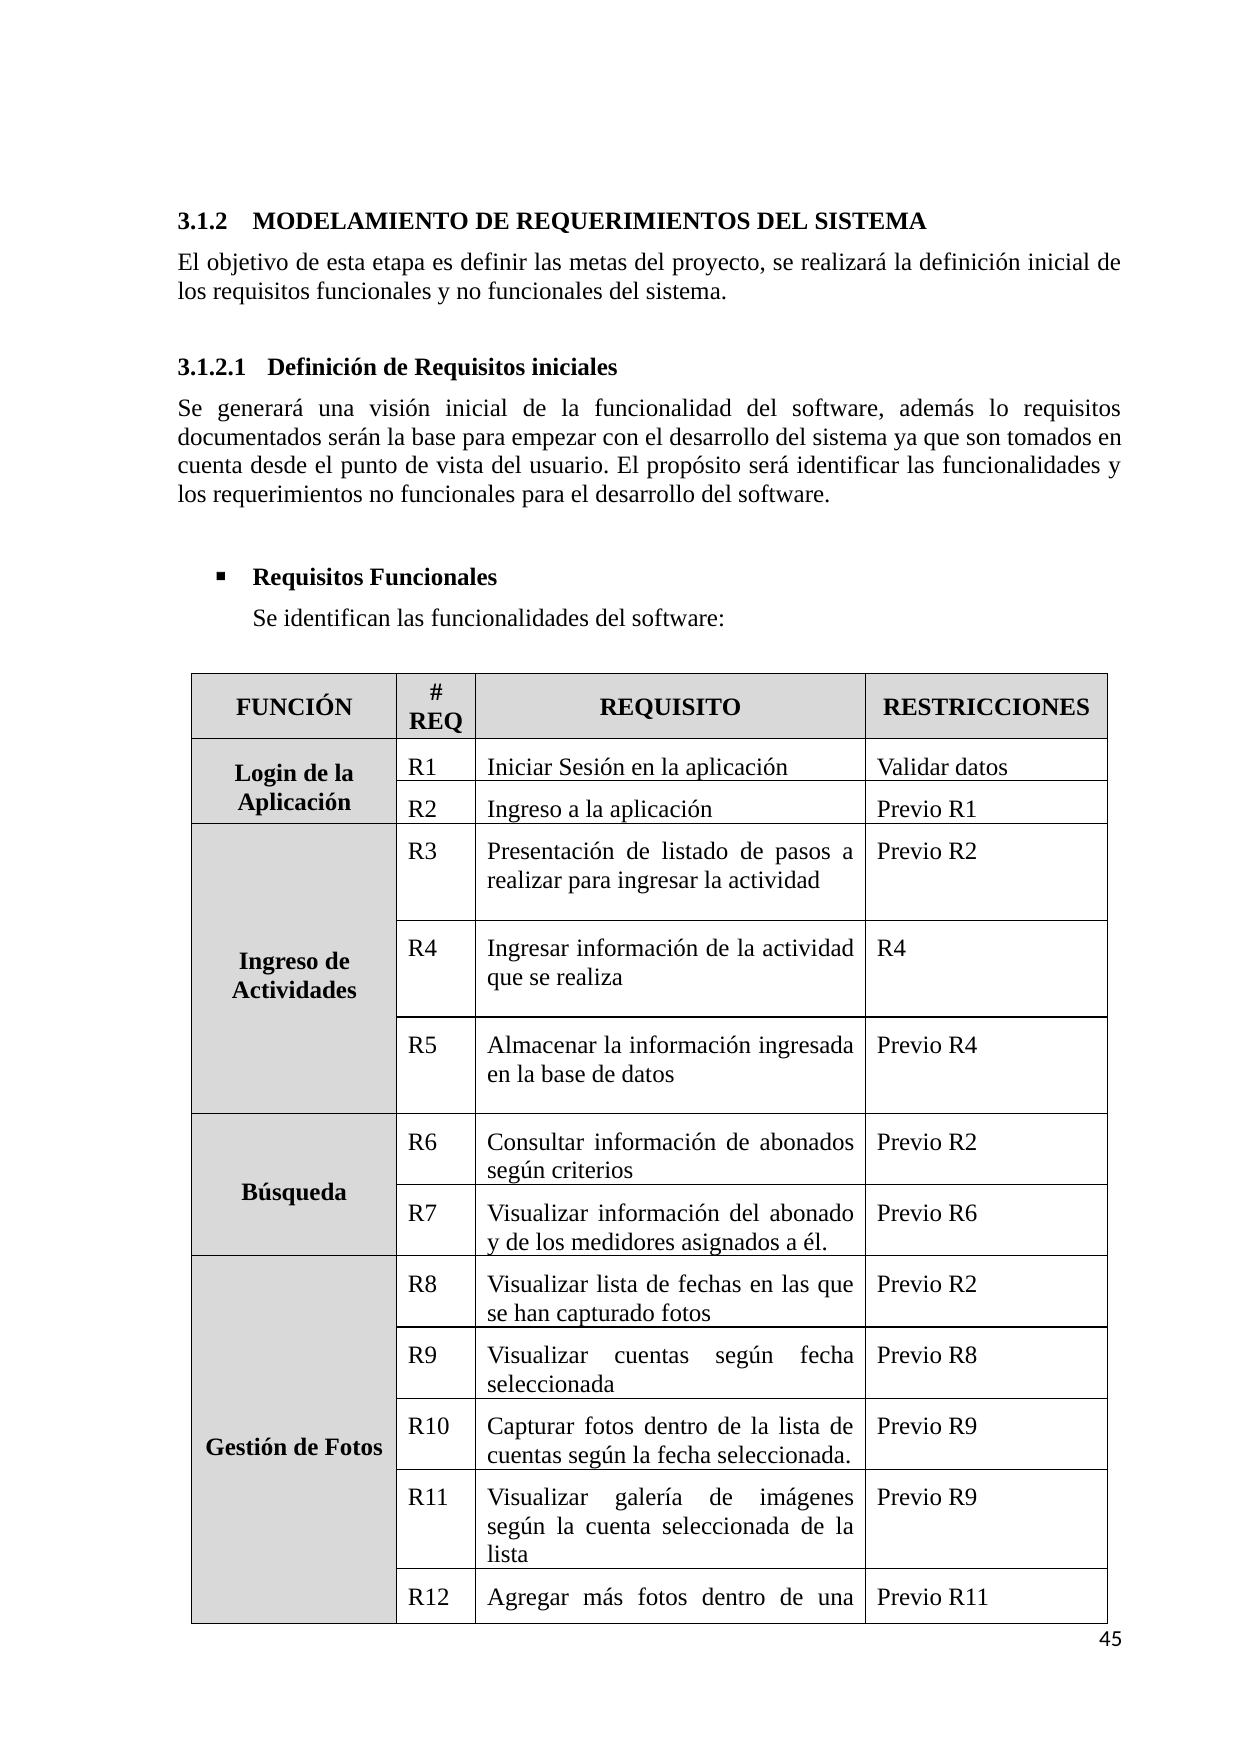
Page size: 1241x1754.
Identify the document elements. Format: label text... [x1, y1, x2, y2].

table_cell Previo R11 [866, 1569, 1107, 1623]
table_cell Ingresar información de la actividad que se realiza [476, 921, 865, 1016]
table_cell R10 [397, 1399, 475, 1468]
table_cell R12 [397, 1569, 475, 1623]
table_cell Previo R8 [866, 1328, 1107, 1397]
table_cell Previo R9 [866, 1470, 1107, 1568]
table_cell R9 [397, 1328, 475, 1397]
table_header RESTRICCIONES [866, 674, 1107, 738]
table_cell Visualizar lista de fechas en las que se han capturado fotos [476, 1256, 865, 1326]
subtitle Definición de Requisitos iniciales [177, 352, 1122, 380]
table_cell R1 [397, 739, 475, 780]
table_cell Ingreso a la aplicación [476, 781, 865, 823]
text Se generará una visión inicial de la funcionalidad del software, además lo requisitos documentados serán la base para empezar con el desarrollo del sistema ya que son tomados en cuenta desde el punto de vista del usuario. El propósito será identificar las funcionalidades y los requerimientos no funcionales para el desarrollo del software. [177, 393, 1122, 508]
table_cell Gestión de Fotos [192, 1256, 396, 1623]
table_cell R5 [397, 1018, 475, 1113]
table_header REQUISITO [476, 674, 865, 738]
table_cell Previo R2 [866, 824, 1107, 919]
table_cell Almacenar la información ingresada en la base de datos [476, 1018, 865, 1113]
text El objetivo de esta etapa es definir las metas del proyecto, se realizará la definición inicial de los requisitos funcionales y no funcionales del sistema. [177, 247, 1122, 305]
table_header # REQ [397, 674, 475, 738]
list Requisitos Funcionales [215, 562, 1122, 590]
subtitle MODELAMIENTO DE REQUERIMIENTOS DEL SISTEMA [177, 206, 1122, 235]
table_cell Previo R2 [866, 1256, 1107, 1326]
table_cell Presentación de listado de pasos a realizar para ingresar la actividad [476, 824, 865, 919]
table_cell Previo R2 [866, 1114, 1107, 1184]
table_cell R11 [397, 1470, 475, 1568]
text Se identifican las funcionalidades del software: [252, 603, 1122, 632]
table_cell Login de la Aplicación [192, 739, 396, 823]
table_cell Búsqueda [192, 1114, 396, 1255]
table_cell Visualizar información del abonado y de los medidores asignados a él. [476, 1185, 865, 1255]
table_cell Visualizar cuentas según fecha seleccionada [476, 1328, 865, 1397]
table_cell Visualizar galería de imágenes según la cuenta seleccionada de la lista [476, 1470, 865, 1568]
table_cell Previo R9 [866, 1399, 1107, 1468]
table_cell Previo R6 [866, 1185, 1107, 1255]
table_cell Previo R1 [866, 781, 1107, 823]
table_cell R4 [397, 921, 475, 1016]
table_cell R4 [866, 921, 1107, 1016]
table_cell R2 [397, 781, 475, 823]
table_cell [476, 1569, 865, 1623]
table_cell R6 [397, 1114, 475, 1184]
table_cell R8 [397, 1256, 475, 1326]
table_cell R7 [397, 1185, 475, 1255]
table_cell Previo R4 [866, 1018, 1107, 1113]
table_cell Ingreso de Actividades [192, 824, 396, 1113]
table_cell Capturar fotos dentro de la lista de cuentas según la fecha seleccionada. [476, 1399, 865, 1468]
table_header FUNCIÓN [192, 674, 396, 738]
table_cell Consultar información de abonados según criterios [476, 1114, 865, 1184]
table_cell Iniciar Sesión en la aplicación [476, 739, 865, 780]
table_cell Validar datos [866, 739, 1107, 780]
table_cell R3 [397, 824, 475, 919]
